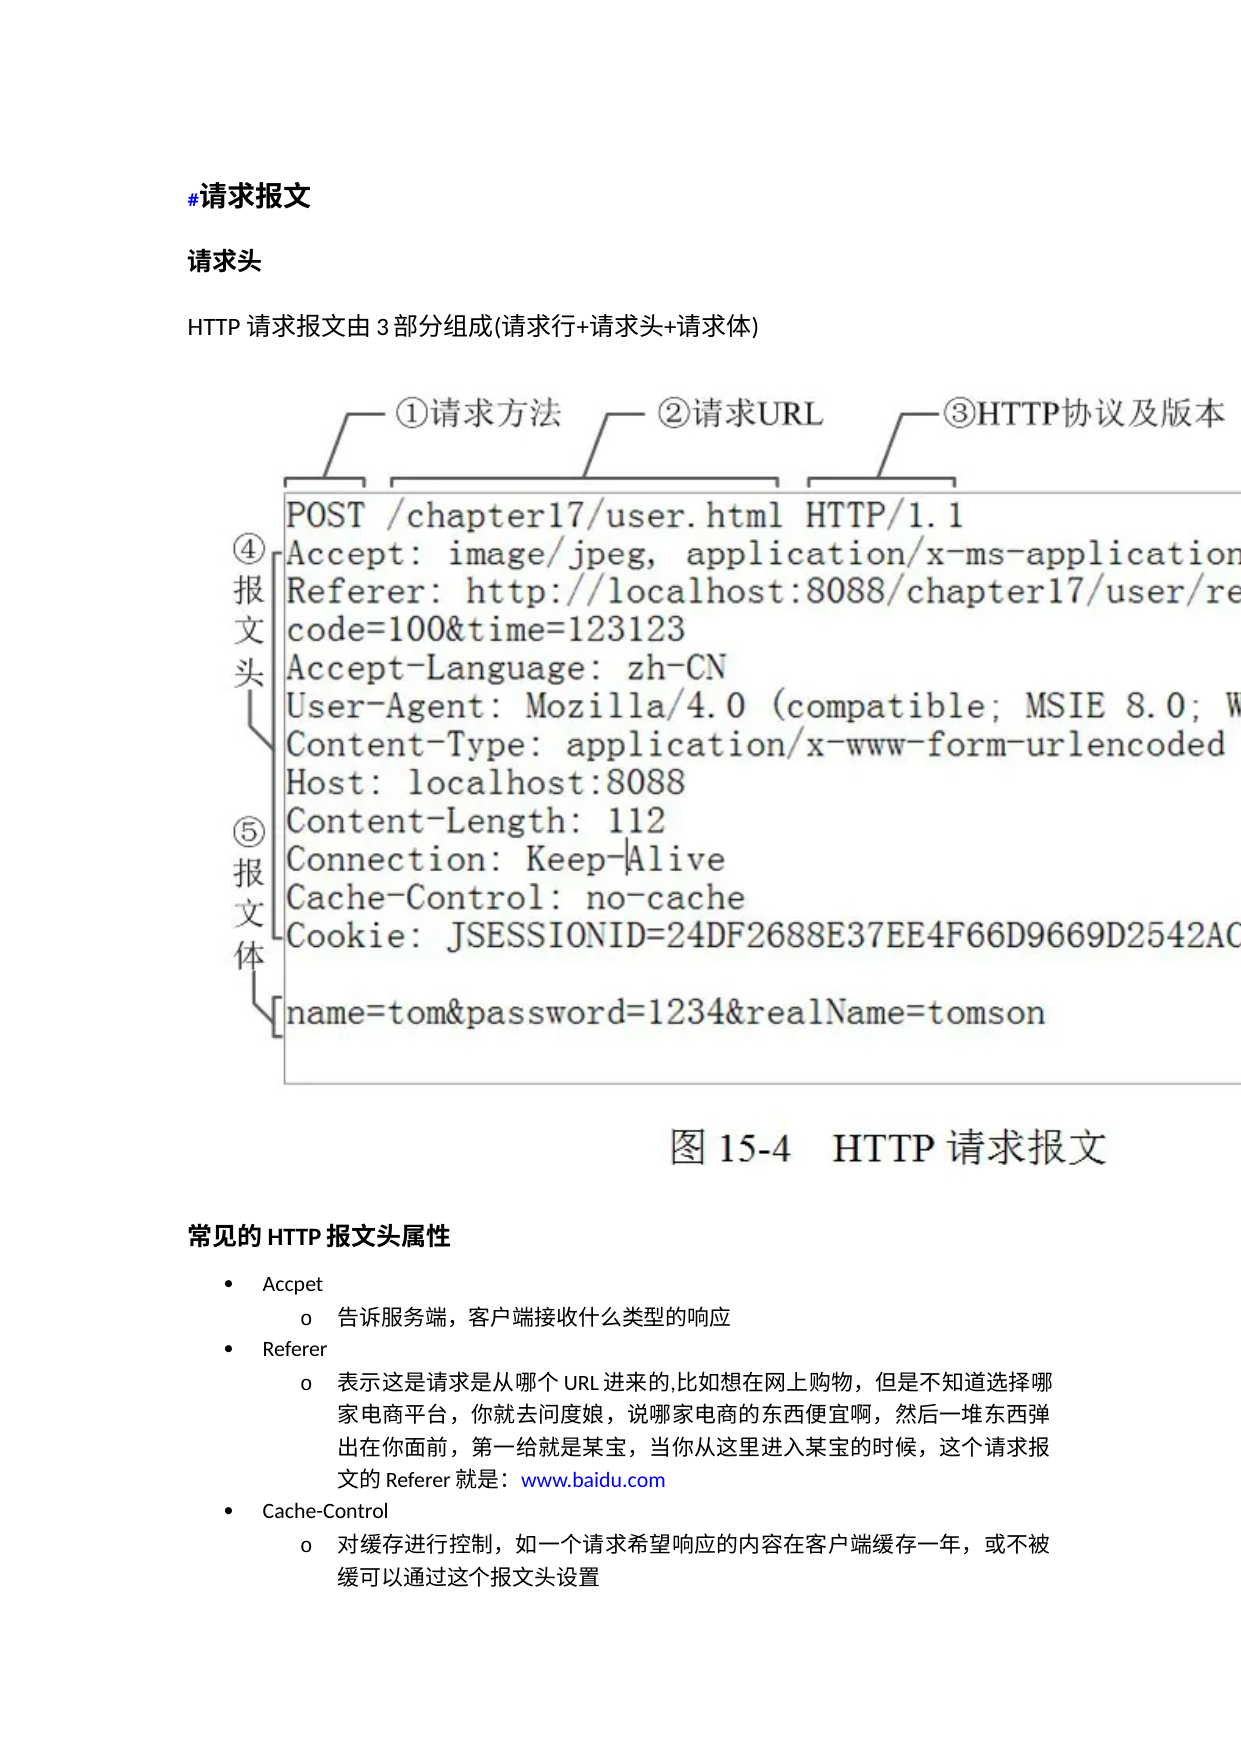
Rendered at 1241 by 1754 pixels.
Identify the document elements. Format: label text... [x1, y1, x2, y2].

text 常见的HTTP报文头属性 [187, 1202, 1053, 1267]
list Accpet [225, 1267, 1053, 1299]
subtitle #请求报文 [187, 162, 1053, 227]
list 告诉服务端，客户端接收什么类型的响应 [300, 1299, 1053, 1332]
list Referer [225, 1332, 1053, 1364]
picture [187, 366, 1241, 1193]
list Cache-Control [225, 1494, 1053, 1527]
text HTTP 请求报文由3部分组成(请求行+请求头+请求体) [187, 292, 1053, 357]
list 表示这是请求是从哪个URL进来的,比如想在网上购物，但是不知道选择哪家电商平台，你就去问度娘，说哪家电商的东西便宜啊，然后一堆东西弹出在你面前，第一给就是某宝，当你从这里进入某宝的时候，这个请求报文的Referer就是：www.baidu.com [300, 1364, 1053, 1494]
list 对缓存进行控制，如一个请求希望响应的内容在客户端缓存一年，或不被缓可以通过这个报文头设置 [300, 1527, 1053, 1592]
text 请求头 [187, 227, 1053, 292]
